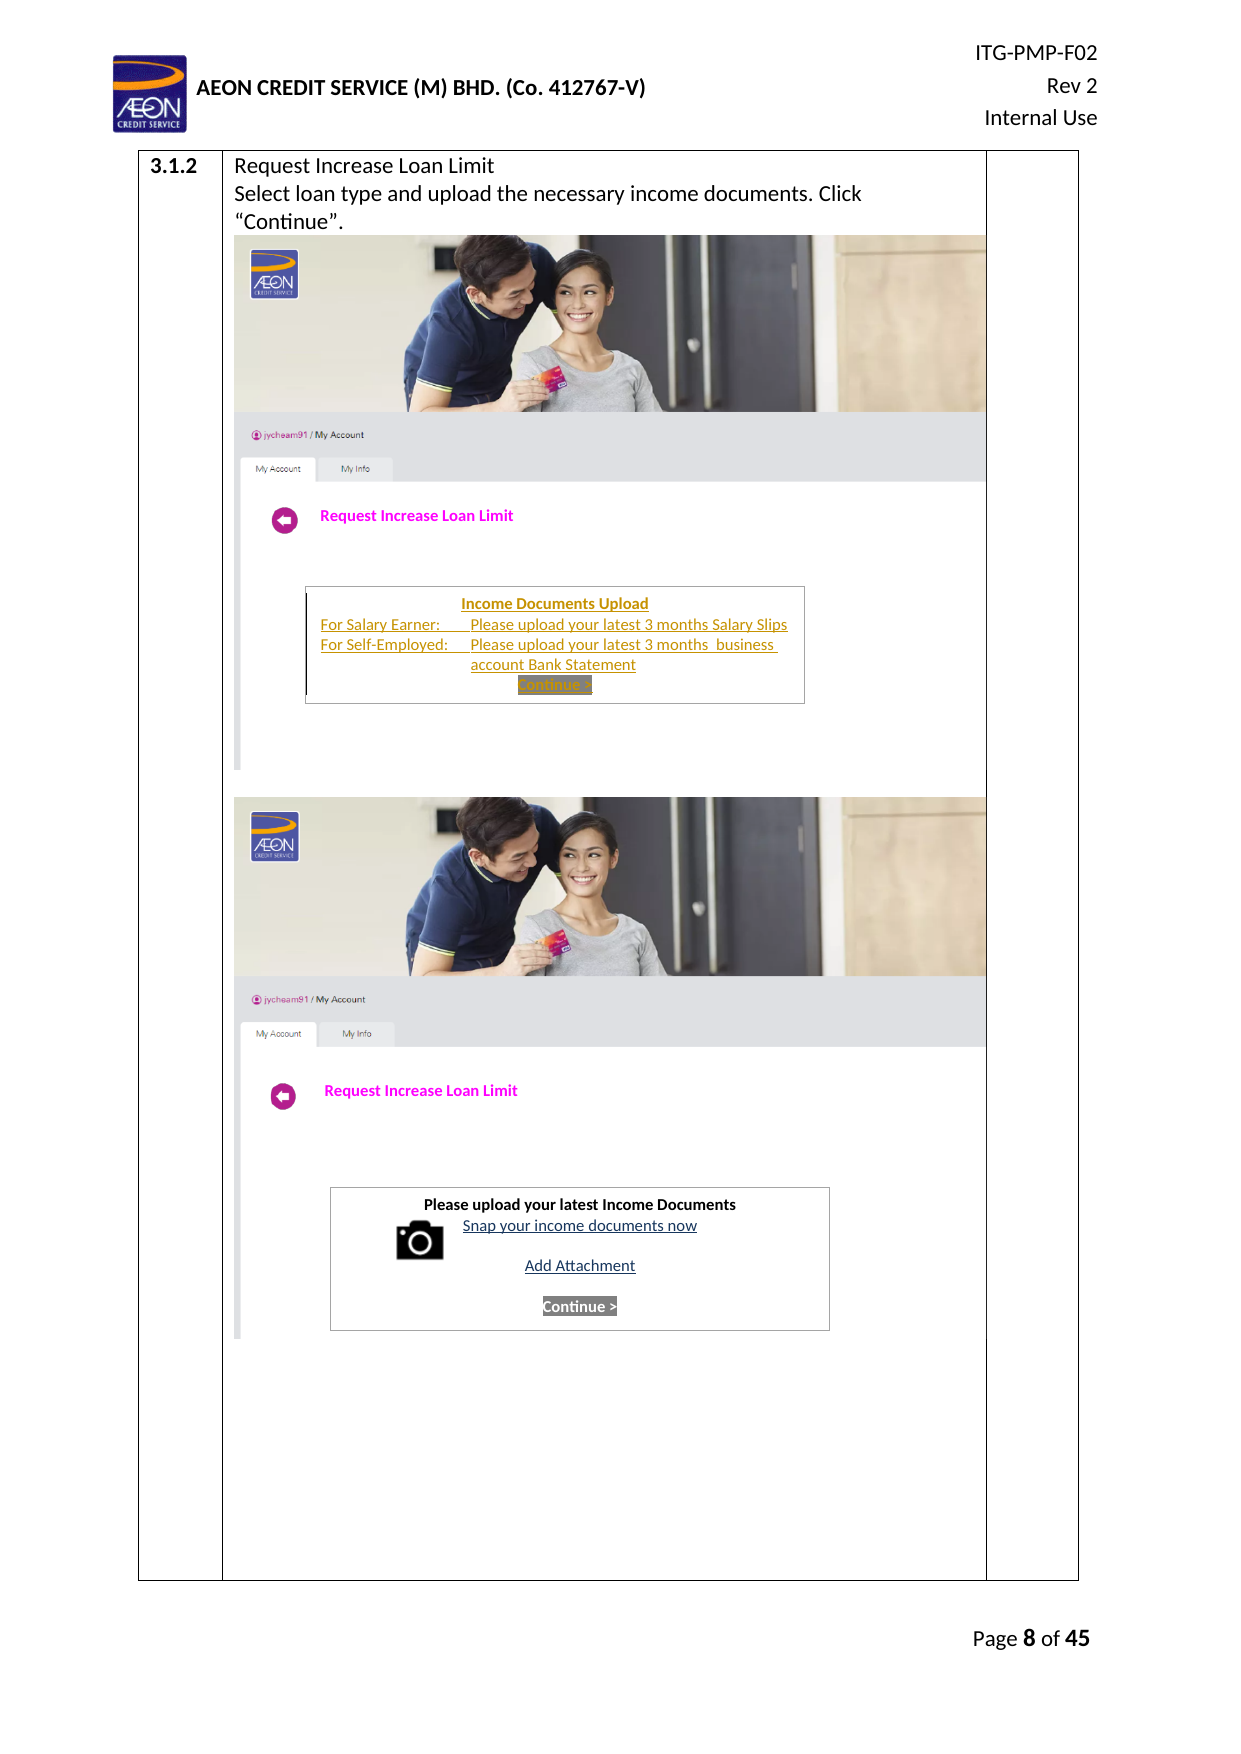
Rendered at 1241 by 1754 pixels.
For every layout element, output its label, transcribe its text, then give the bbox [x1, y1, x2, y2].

table_header 3.1.2 [139, 151, 222, 1580]
picture [234, 235, 987, 770]
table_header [987, 151, 1078, 1580]
picture [112, 55, 187, 133]
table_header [223, 151, 986, 1580]
picture [234, 797, 987, 1339]
